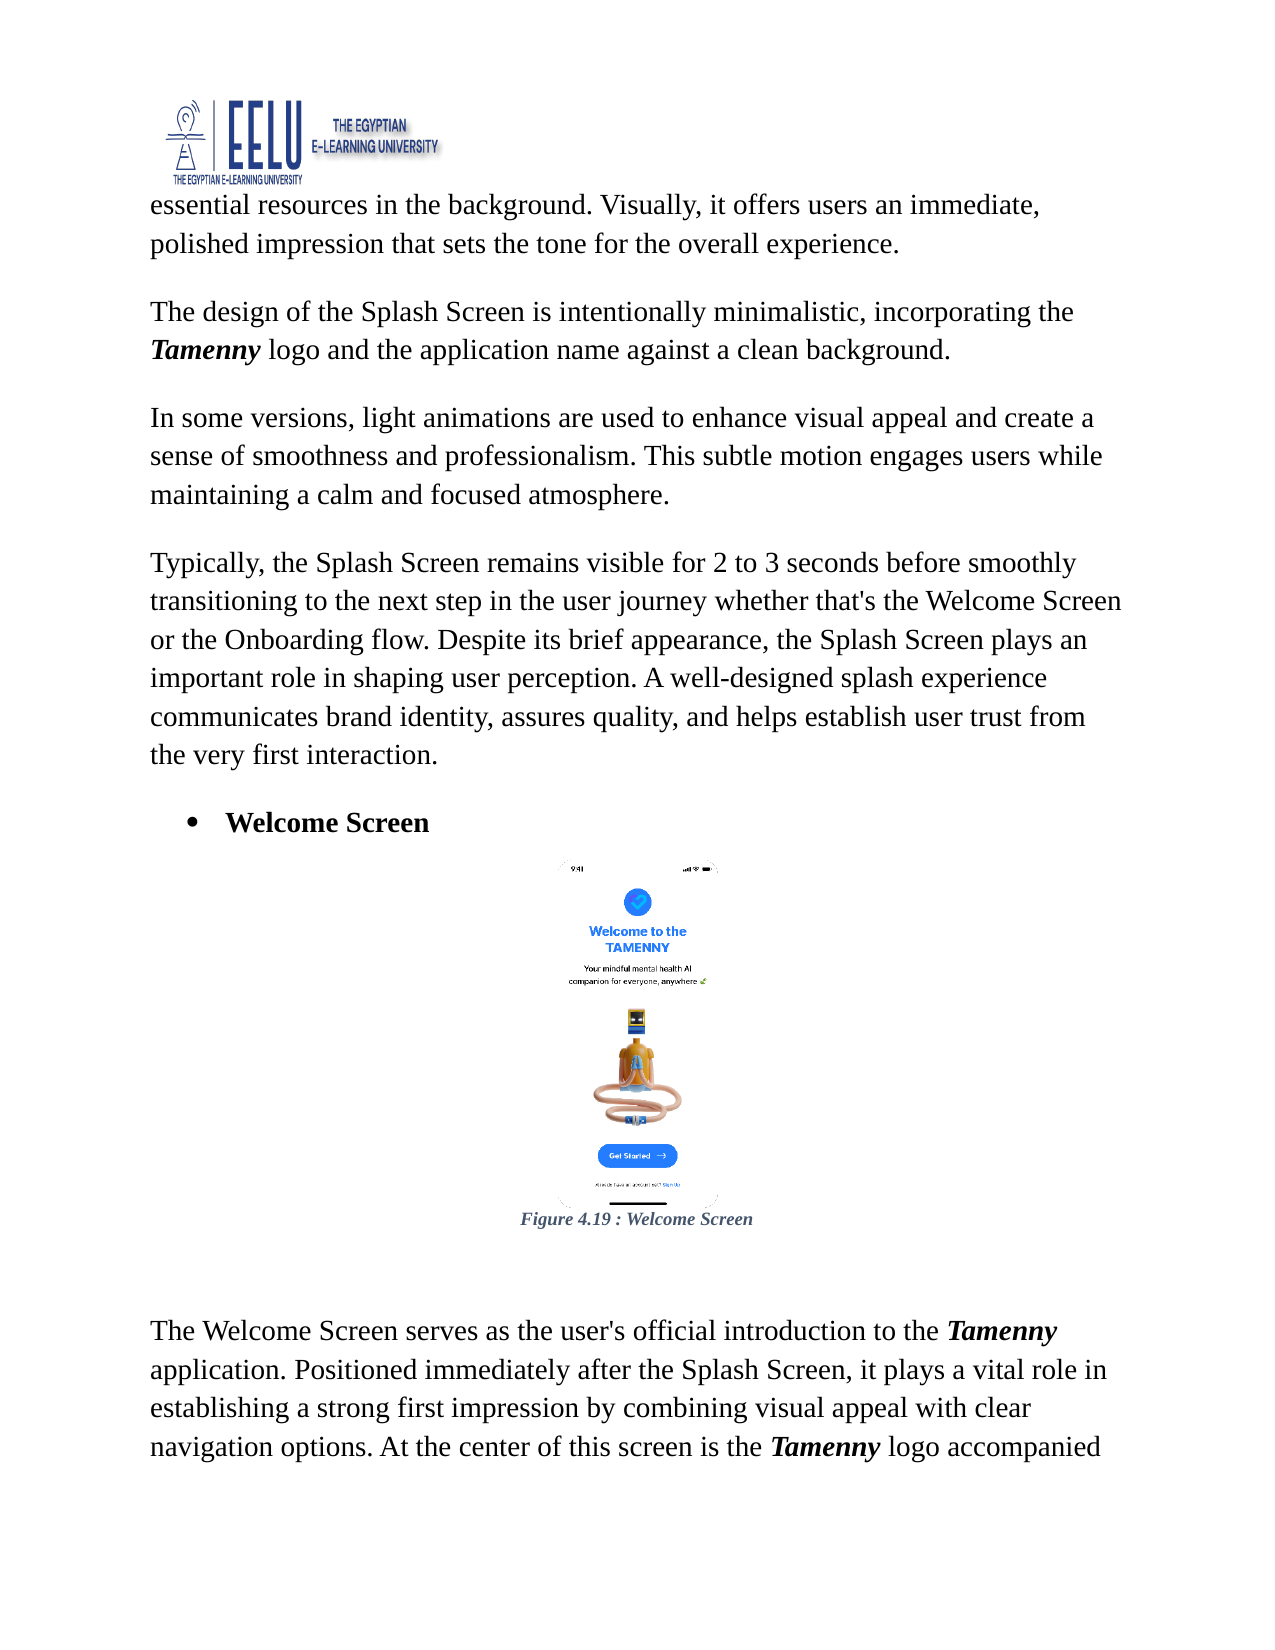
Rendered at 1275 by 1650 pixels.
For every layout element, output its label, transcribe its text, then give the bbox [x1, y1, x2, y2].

text Typically, the Splash Screen remains visible for 2 to 3 seconds before smoothly transitioning to the next step in the user journey whether that's the Welcome Screen or the Onboarding flow. Despite its brief appearance, the Splash Screen plays an important role in shaping user perception. A well-designed splash experience communicates brand identity, assures quality, and helps establish user trust from the very first interaction. [150, 545, 1125, 771]
subtitle Welcome Screen [187, 805, 1125, 839]
text The design of the Splash Screen is intentionally minimalistic, incorporating the Tamenny logo and the application name against a clean background. [150, 294, 1125, 366]
text Figure 4.19 : Welcome Screen [150, 1208, 1125, 1229]
text In some versions, light animations are used to enhance visual appeal and create a sense of smoothness and professionalism. This subtle motion engages users while maintaining a calm and focused atmosphere. [150, 400, 1125, 511]
picture [557, 859, 718, 1208]
picture [150, 75, 444, 188]
